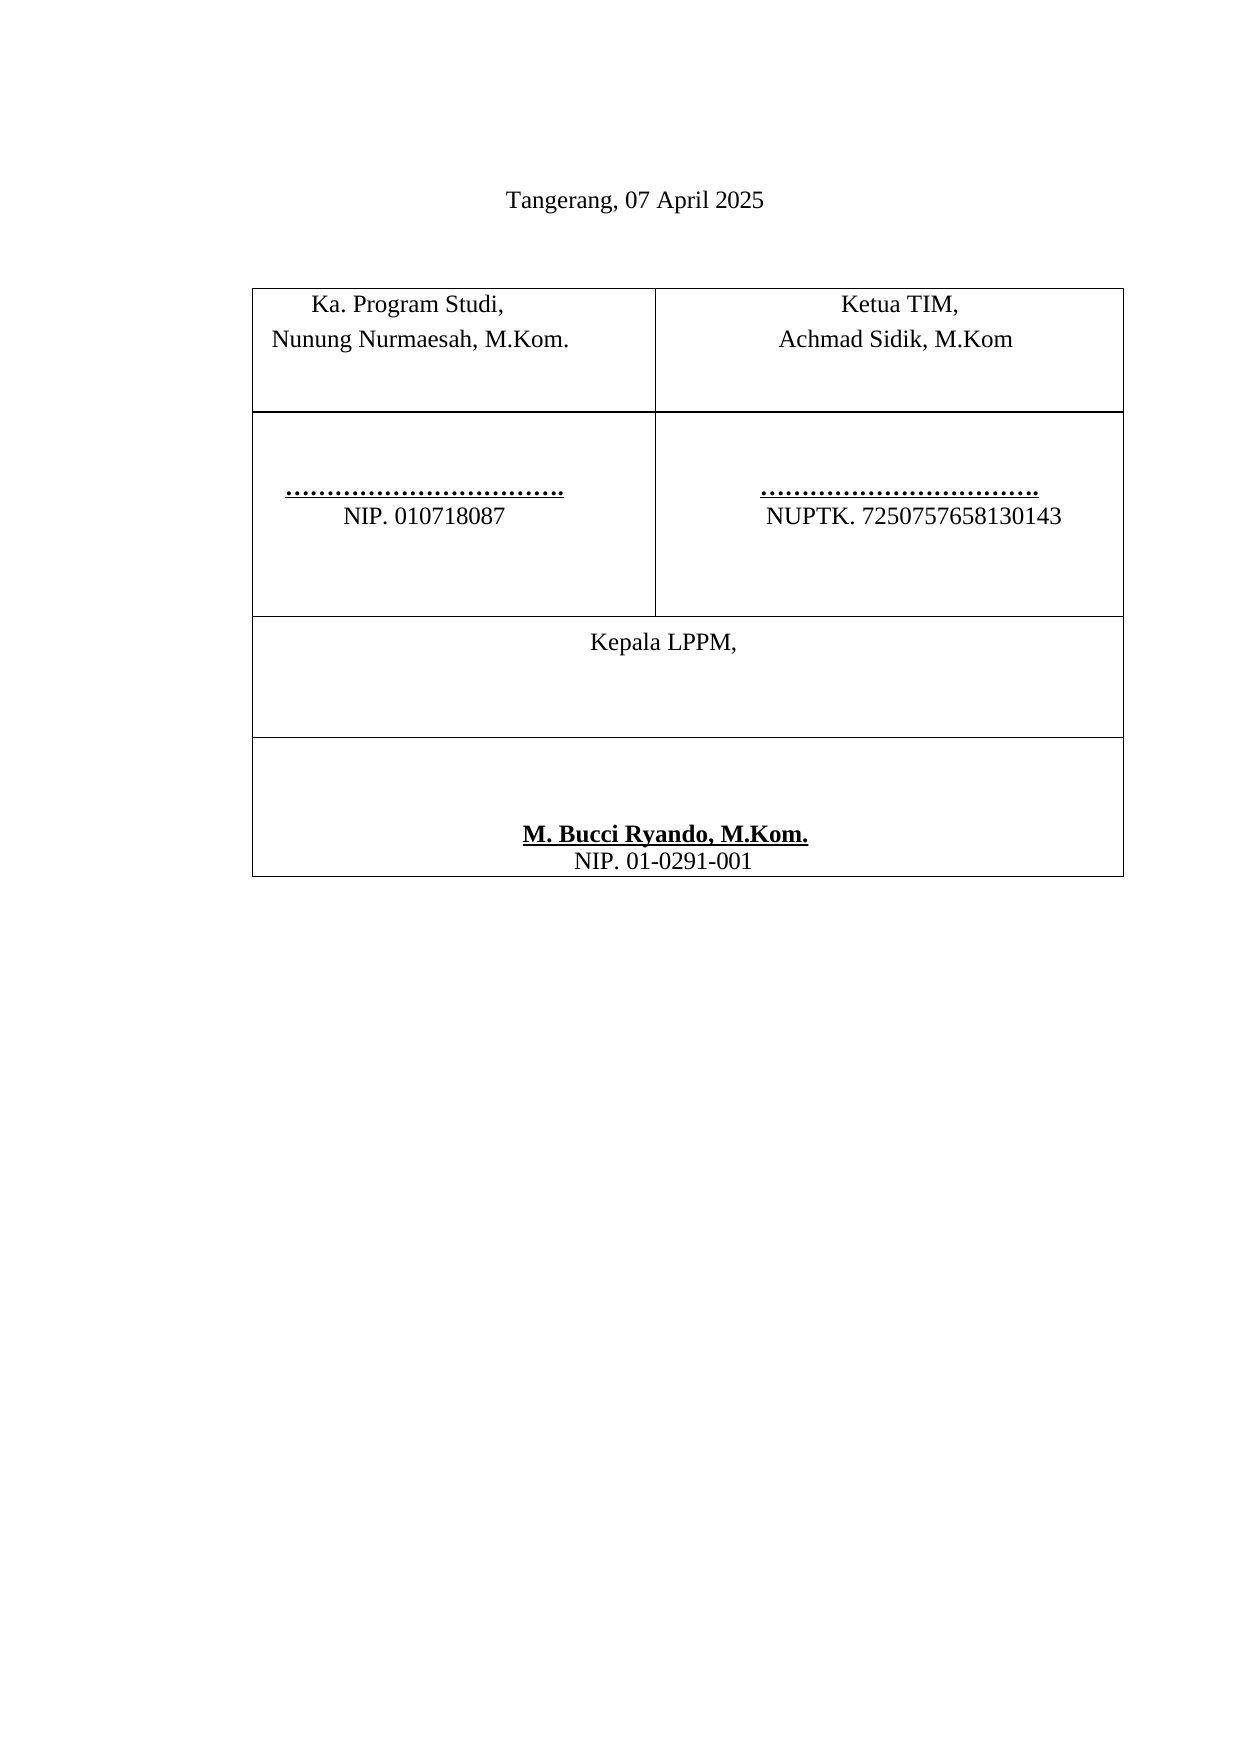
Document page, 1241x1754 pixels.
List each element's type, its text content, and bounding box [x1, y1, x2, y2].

table_cell M. Bucci Ryando, M.Kom. NIP. 01-0291-001 [253, 738, 1123, 876]
table_cell ……………………………. NIP. 010718087 [253, 413, 655, 616]
table_cell ……………………………. NUPTK. 7250757658130143 [656, 413, 1123, 616]
table_cell Kepala LPPM, [253, 617, 1123, 737]
table_header Ka. Program Studi, Nunung Nurmaesah, M.Kom. [253, 289, 655, 411]
text Tangerang, 07 April 2025 [177, 185, 1092, 213]
table_header Ketua TIM, Achmad Sidik, M.Kom [656, 289, 1123, 411]
